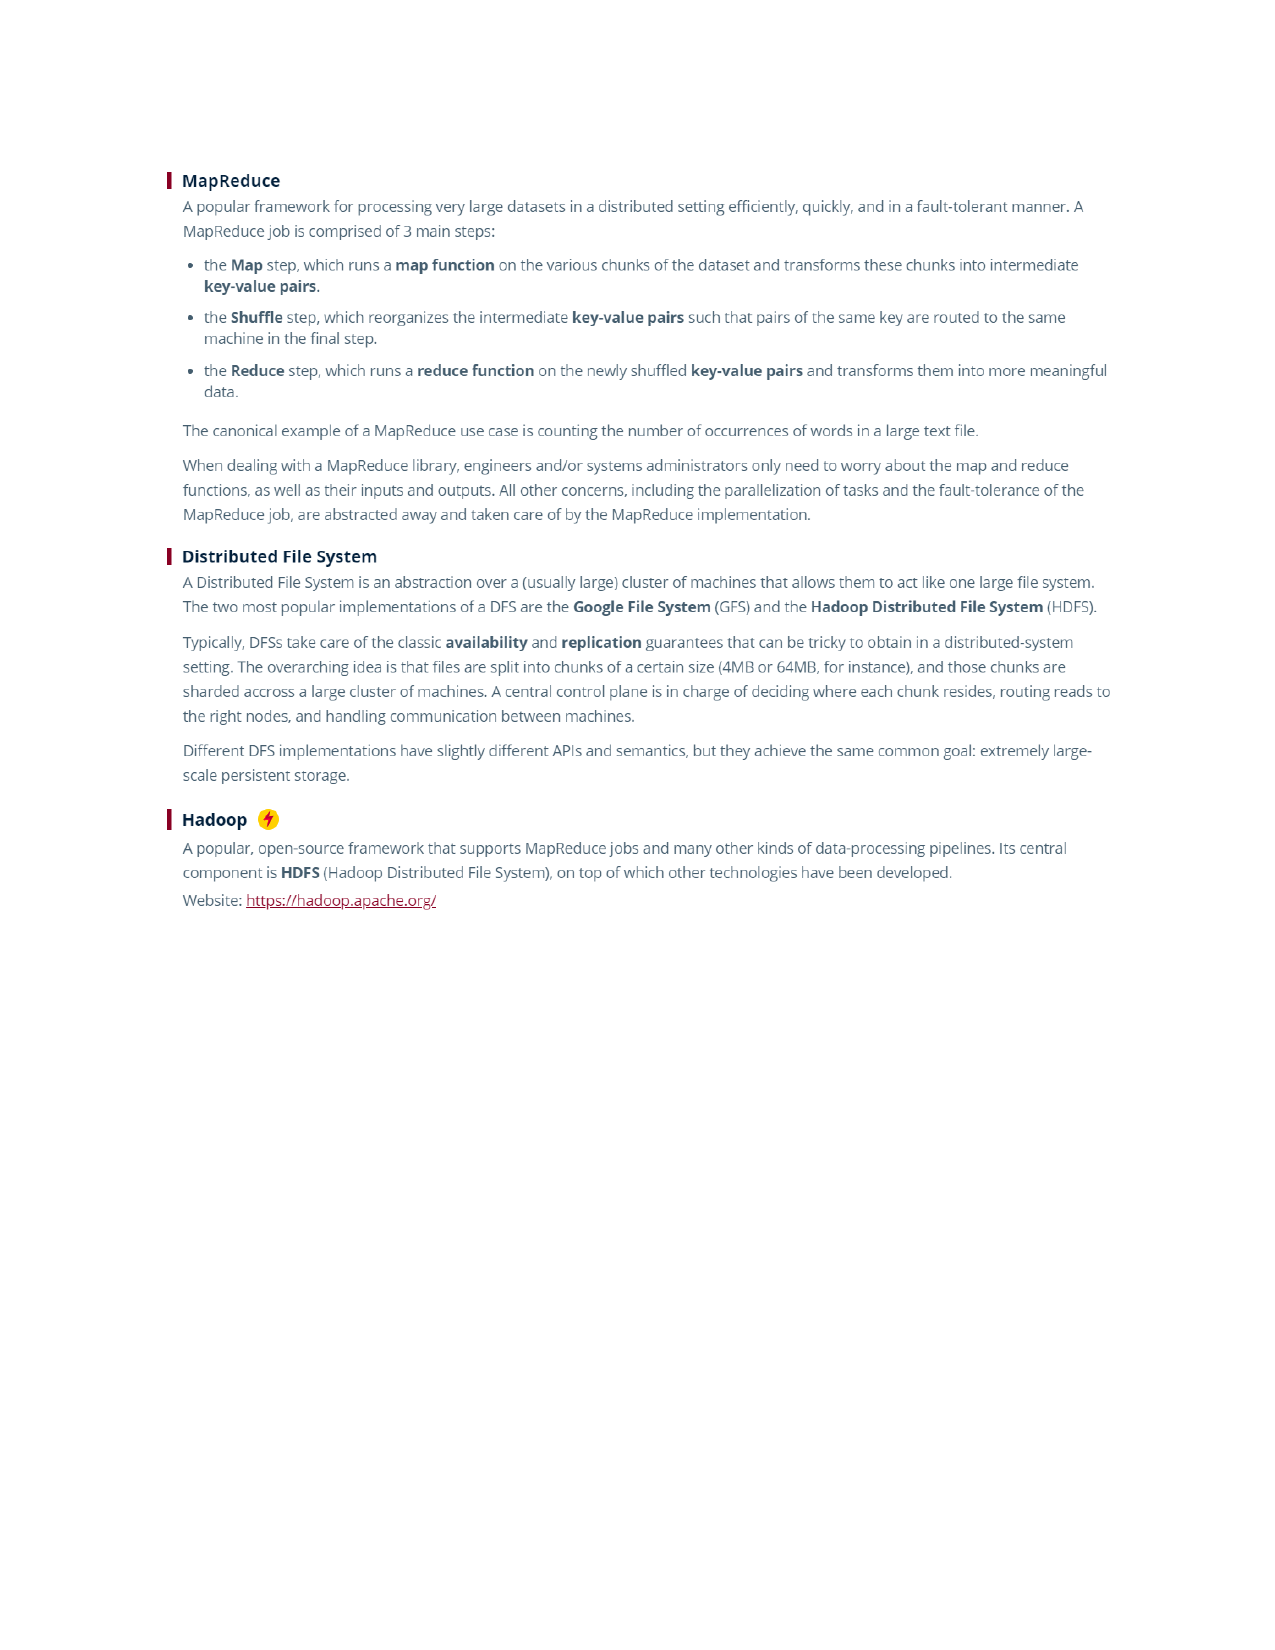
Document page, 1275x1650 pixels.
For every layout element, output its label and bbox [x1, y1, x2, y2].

picture [150, 150, 1125, 926]
